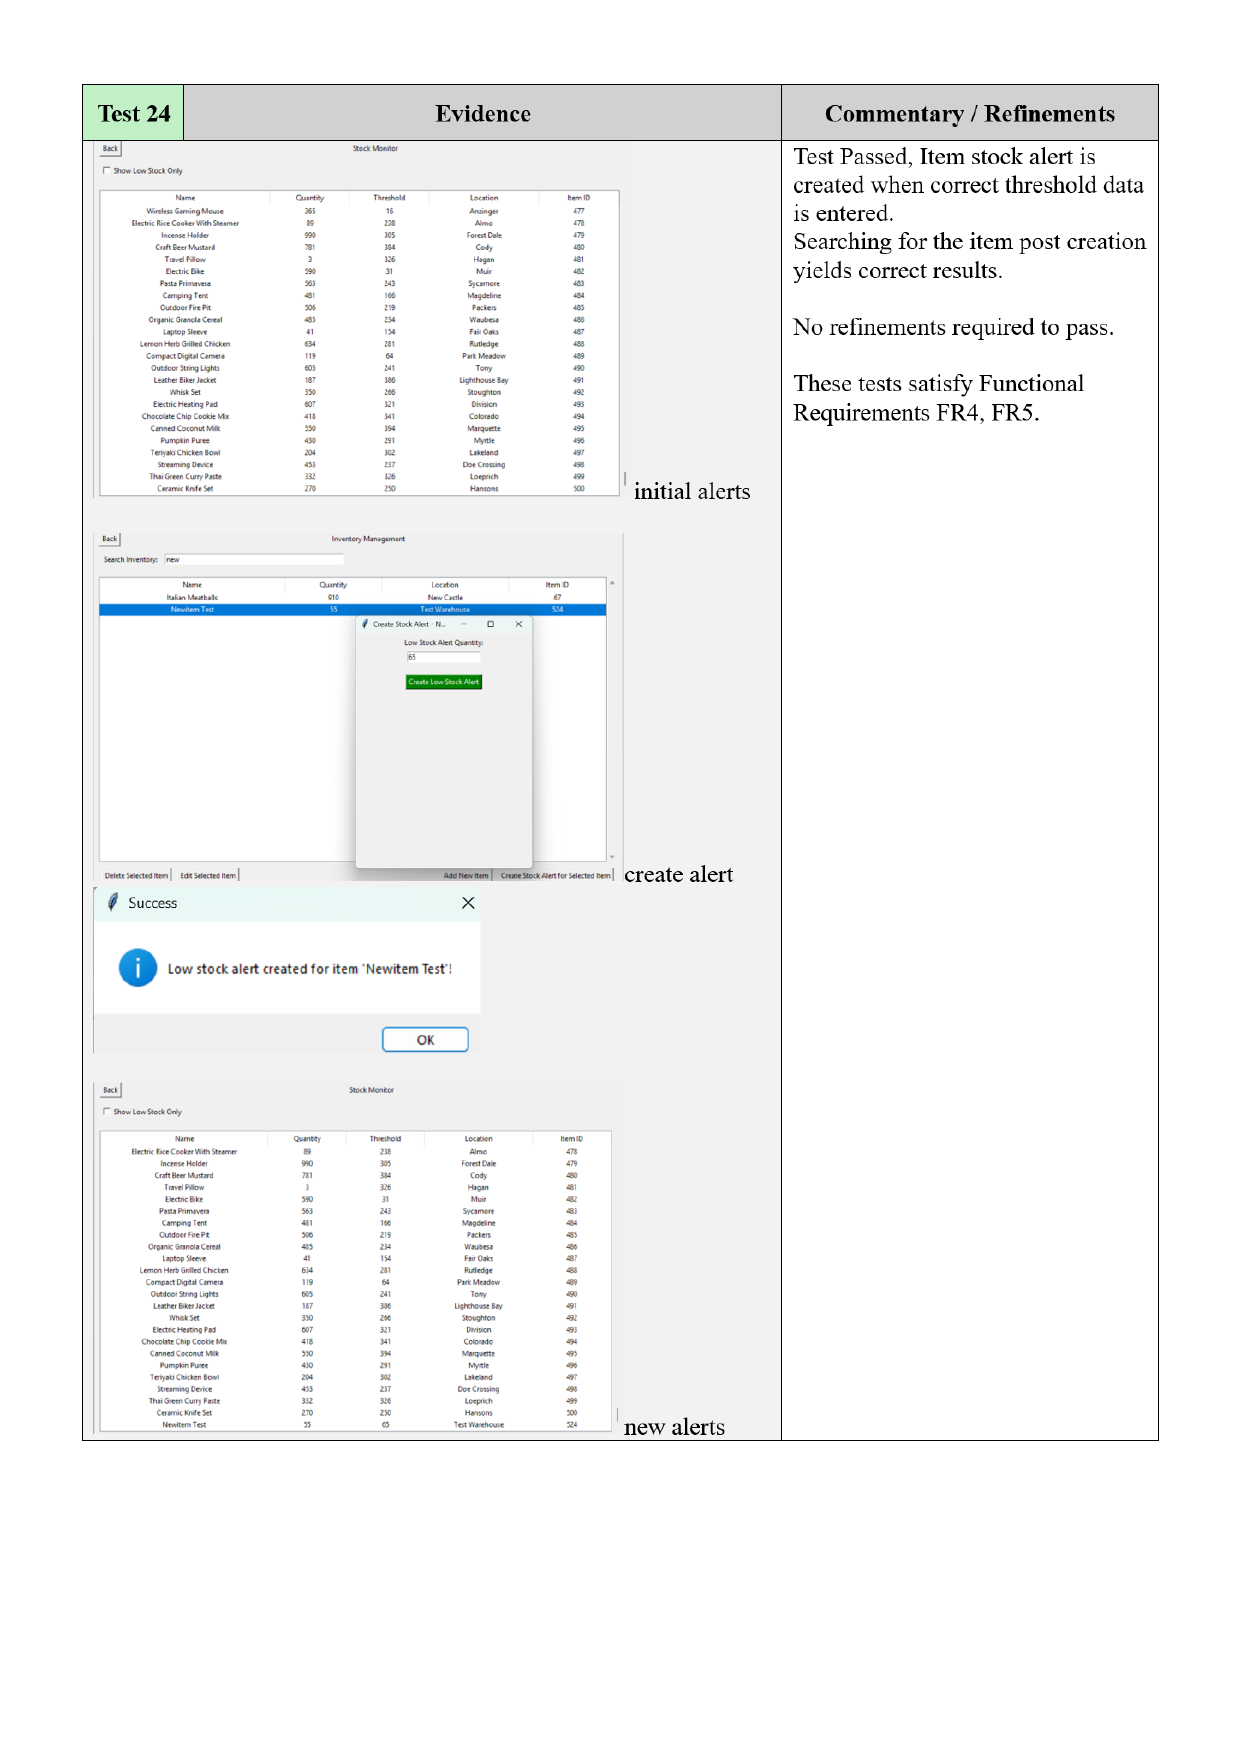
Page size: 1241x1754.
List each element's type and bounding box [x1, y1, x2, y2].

picture [75, 75, 1166, 1447]
